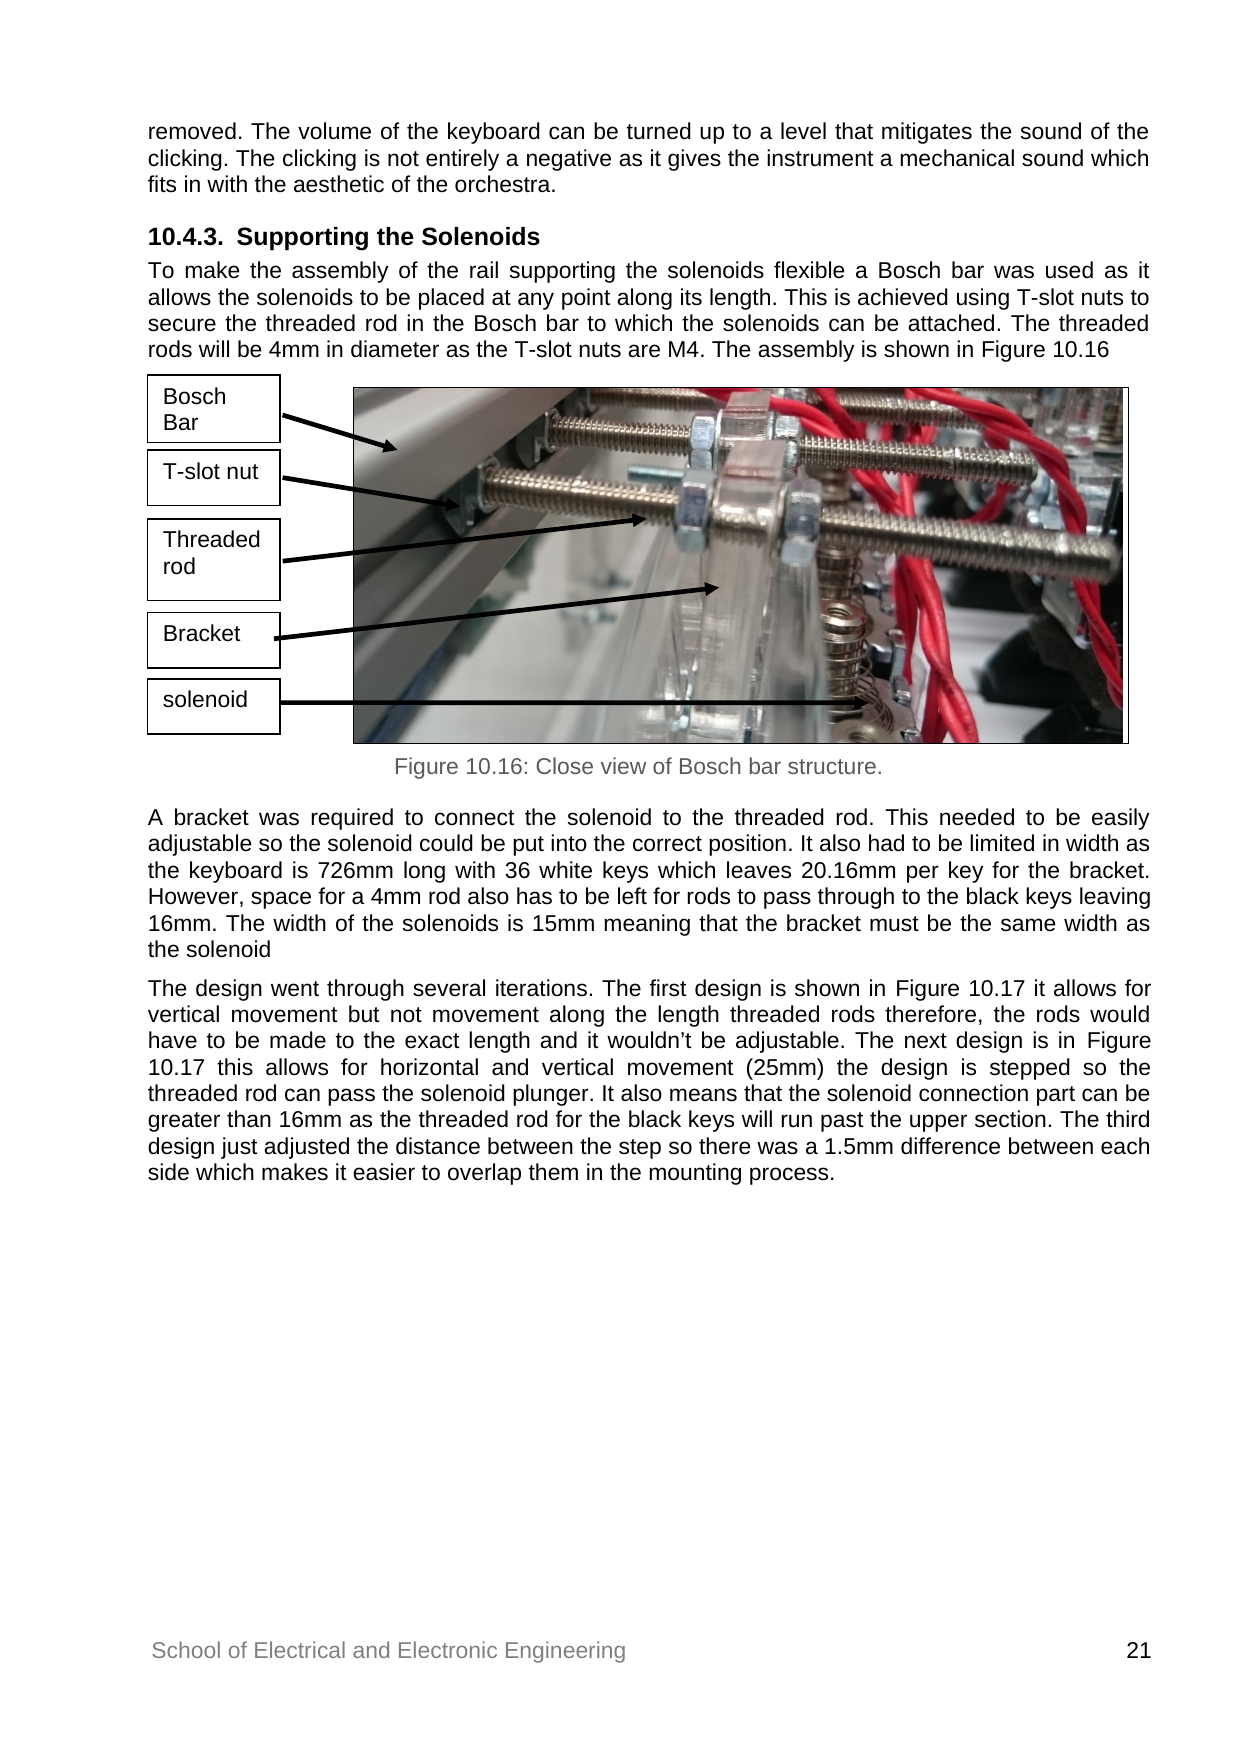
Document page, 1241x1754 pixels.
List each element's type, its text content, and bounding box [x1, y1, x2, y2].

picture [354, 388, 1123, 743]
subtitle Supporting the Solenoids [148, 222, 1152, 251]
text A bracket was required to connect the solenoid to the threaded rod. This needed to be easily adjustable so the solenoid could be put into the correct position. It also had to be limited in width as the keyboard is 726mm long with 36 white keys which leaves 20.16mm per key for the bracket. However, space for a 4mm rod also has to be left for rods to pass through to the black keys leaving 16mm. The width of the solenoids is 15mm meaning that the bracket must be the same width as the solenoid [148, 804, 1152, 962]
